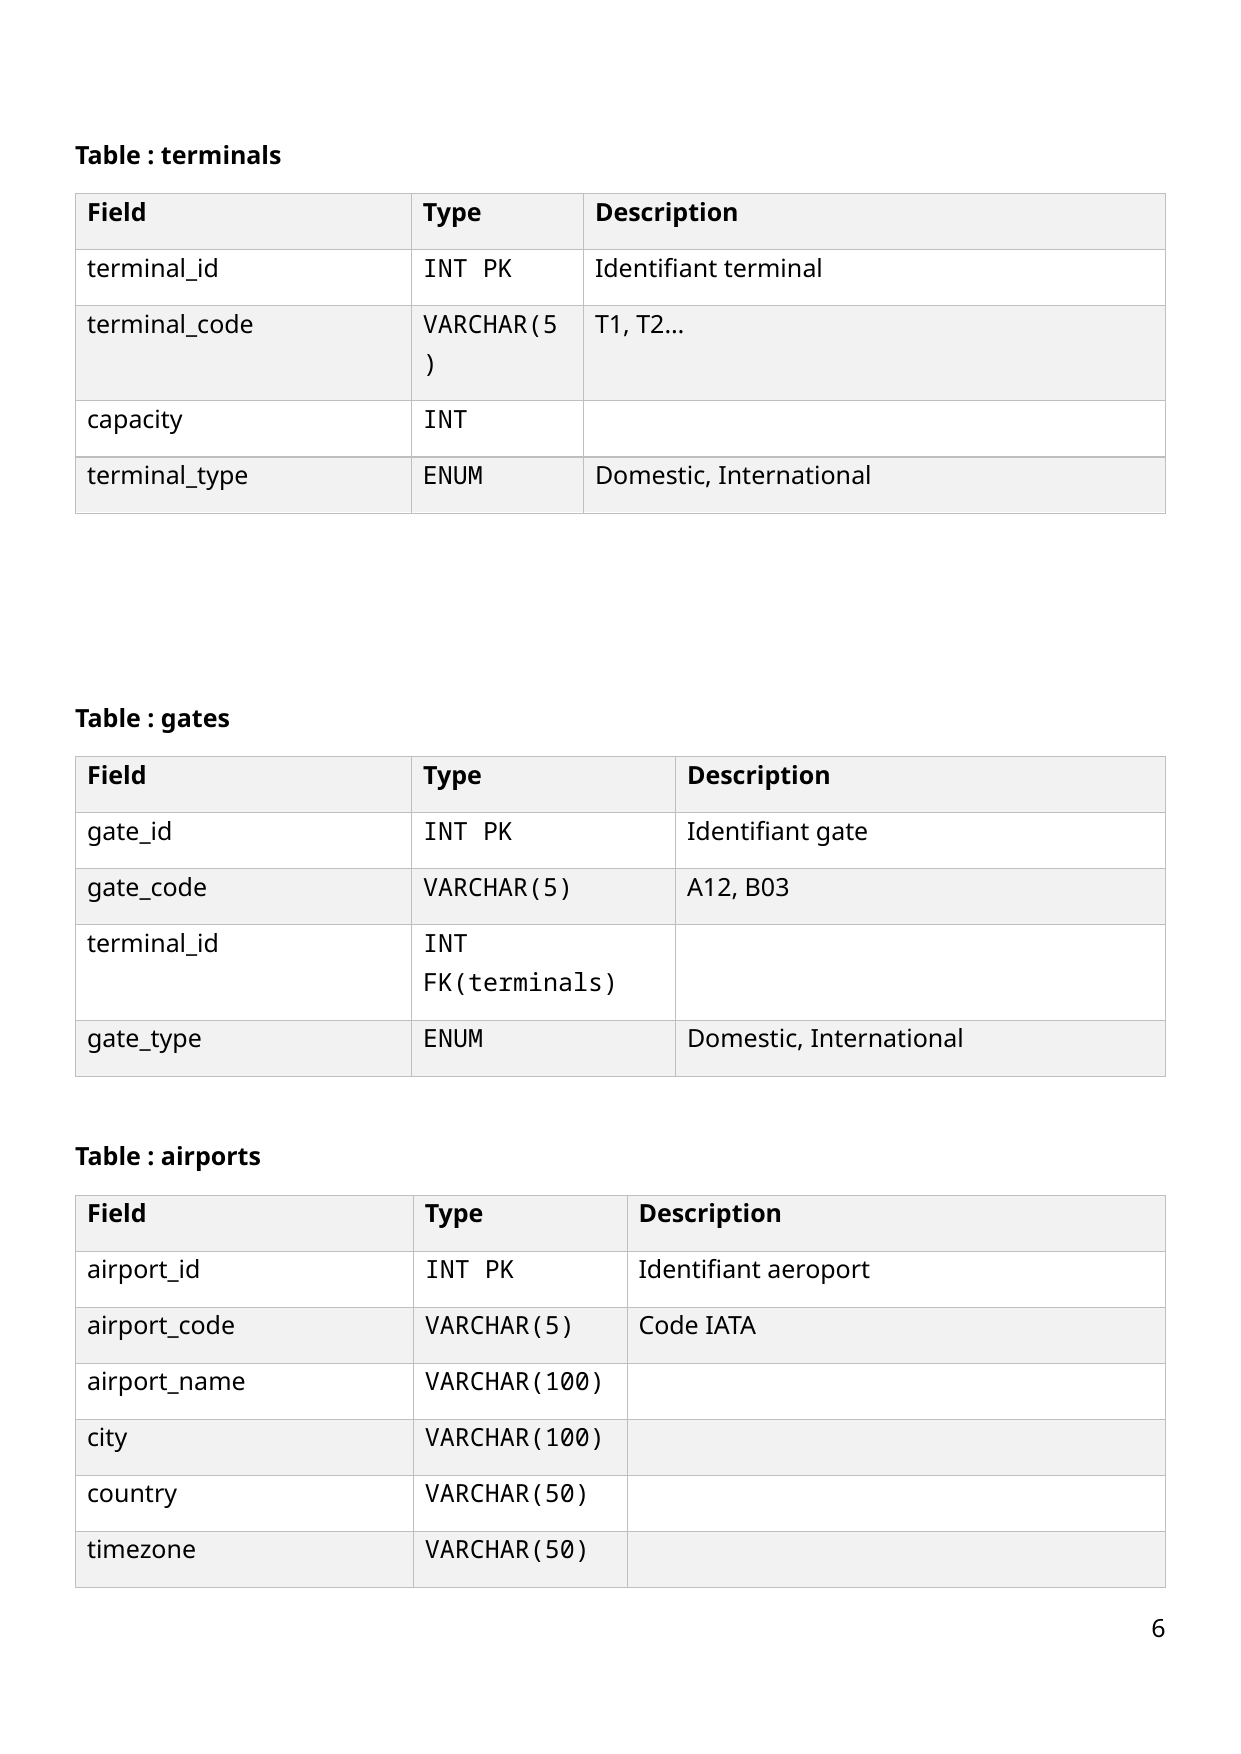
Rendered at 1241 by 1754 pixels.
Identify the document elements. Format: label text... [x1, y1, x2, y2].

table_cell INT PK [412, 250, 583, 305]
table_header Type [412, 757, 675, 812]
table_cell VARCHAR(50) [414, 1532, 627, 1587]
text Table : airports [75, 1139, 1165, 1173]
table_cell ENUM [412, 1021, 675, 1076]
table_cell capacity [76, 401, 411, 456]
table_cell city [76, 1420, 413, 1475]
table_cell A12, B03 [676, 869, 1165, 924]
table_cell Identifiant gate [676, 813, 1165, 868]
table_cell INT [412, 401, 583, 456]
text Table : terminals [75, 137, 1165, 171]
table_cell INT PK [414, 1252, 627, 1307]
table_cell gate_type [76, 1021, 411, 1076]
table_cell gate_id [76, 813, 411, 868]
table_header Description [584, 194, 1165, 249]
table_cell VARCHAR(100) [414, 1420, 627, 1475]
table_cell airport_code [76, 1308, 413, 1363]
table_cell terminal_type [76, 458, 411, 512]
table_cell VARCHAR(5) [414, 1308, 627, 1363]
table_cell [628, 1532, 1165, 1587]
table_header Description [676, 757, 1165, 812]
table_cell VARCHAR(50) [414, 1476, 627, 1531]
table_header Field [76, 194, 411, 249]
table_cell terminal_id [76, 250, 411, 305]
table_cell [628, 1476, 1165, 1531]
table_cell airport_id [76, 1252, 413, 1307]
table_cell airport_name [76, 1364, 413, 1419]
text Table : gates [75, 700, 1165, 734]
table_header Description [628, 1196, 1165, 1251]
table_cell VARCHAR(5) [412, 306, 583, 400]
table_header Type [414, 1196, 627, 1251]
table_cell Domestic, International [584, 458, 1165, 512]
table_cell Identifiant terminal [584, 250, 1165, 305]
table_cell timezone [76, 1532, 413, 1587]
table_cell [628, 1420, 1165, 1475]
table_cell Code IATA [628, 1308, 1165, 1363]
table_cell INT PK [412, 813, 675, 868]
table_cell Domestic, International [676, 1021, 1165, 1076]
table_header Field [76, 1196, 413, 1251]
table_header Type [412, 194, 583, 249]
table_cell VARCHAR(100) [414, 1364, 627, 1419]
table_cell [628, 1364, 1165, 1419]
table_cell terminal_code [76, 306, 411, 400]
table_cell ENUM [412, 458, 583, 512]
table_cell Identifiant aeroport [628, 1252, 1165, 1307]
table_cell VARCHAR(5) [412, 869, 675, 924]
table_cell country [76, 1476, 413, 1531]
table_header Field [76, 757, 411, 812]
table_cell INT FK(terminals) [412, 925, 675, 1019]
table_cell terminal_id [76, 925, 411, 1019]
table_cell [584, 401, 1165, 456]
table_cell [676, 925, 1165, 1019]
table_cell gate_code [76, 869, 411, 924]
table_cell T1, T2… [584, 306, 1165, 400]
